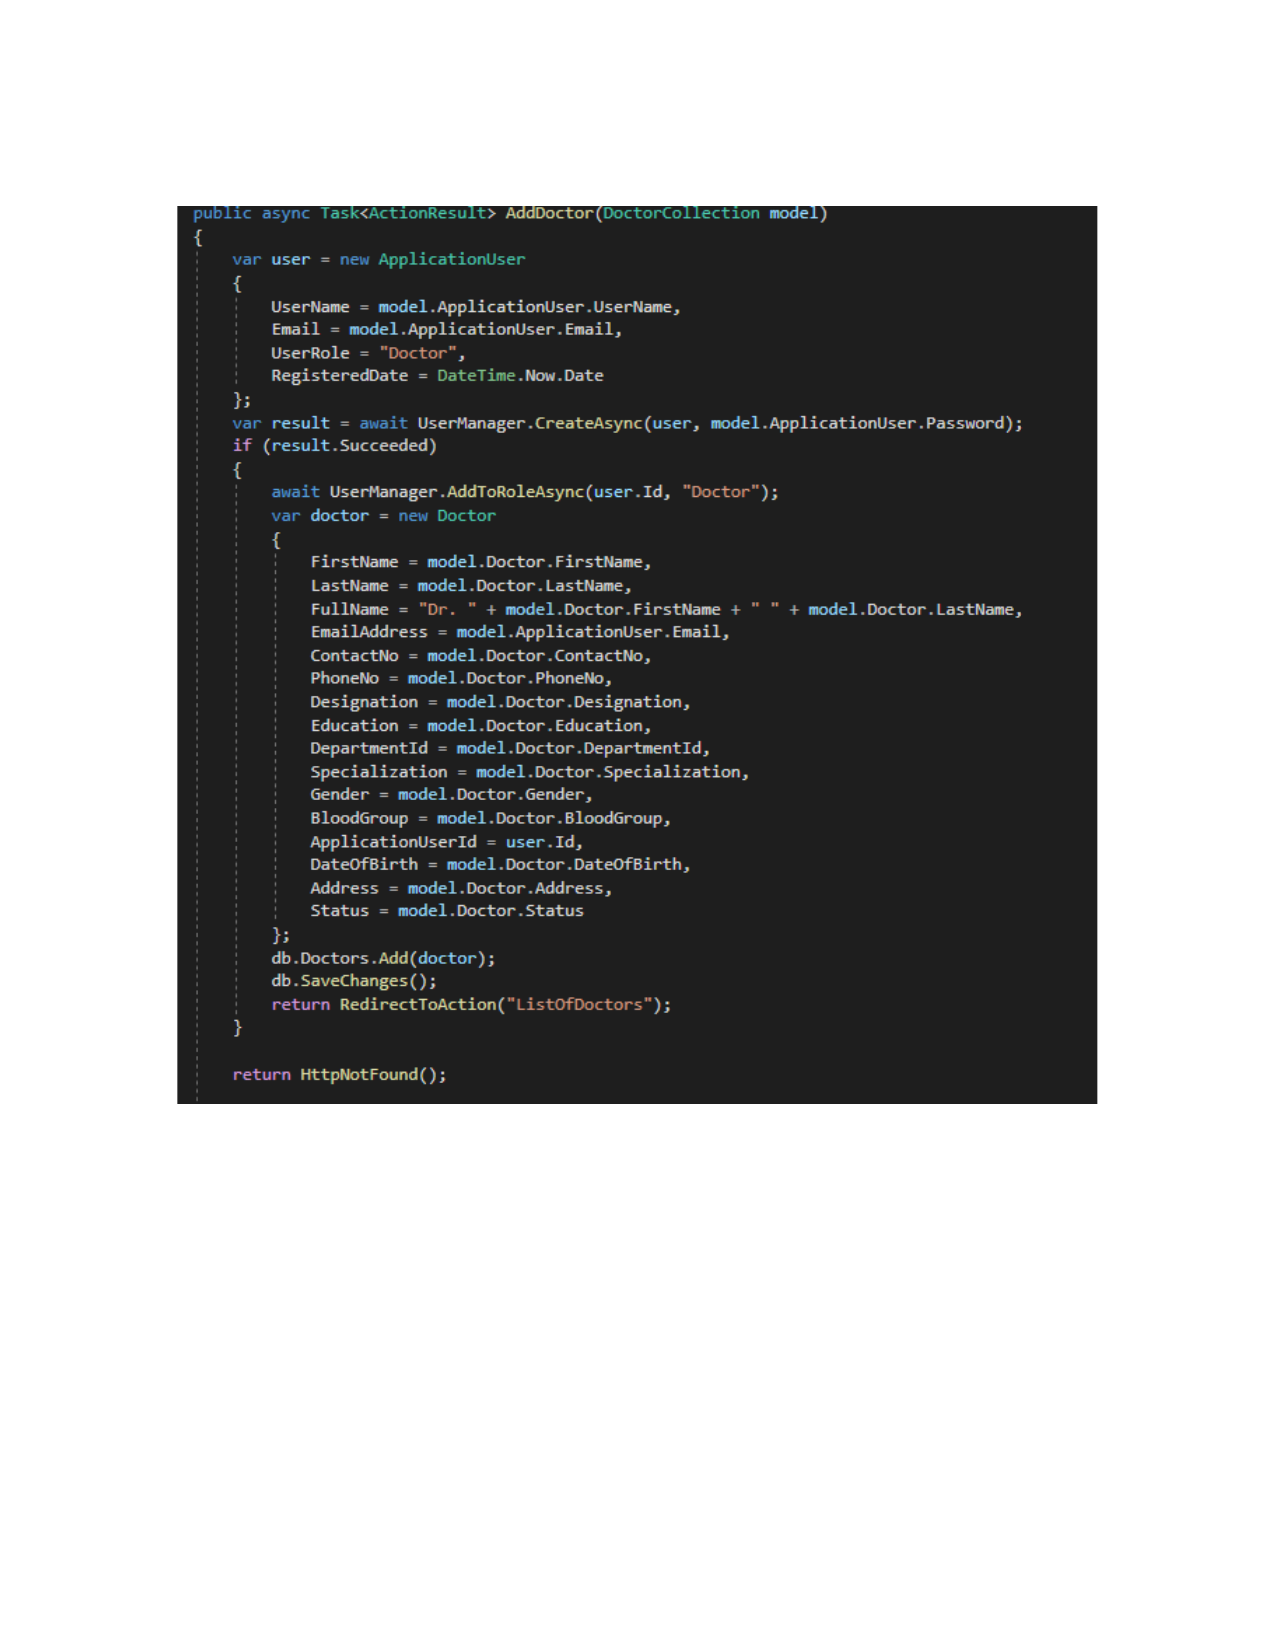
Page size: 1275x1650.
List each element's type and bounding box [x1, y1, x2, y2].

picture [177, 206, 1098, 1104]
